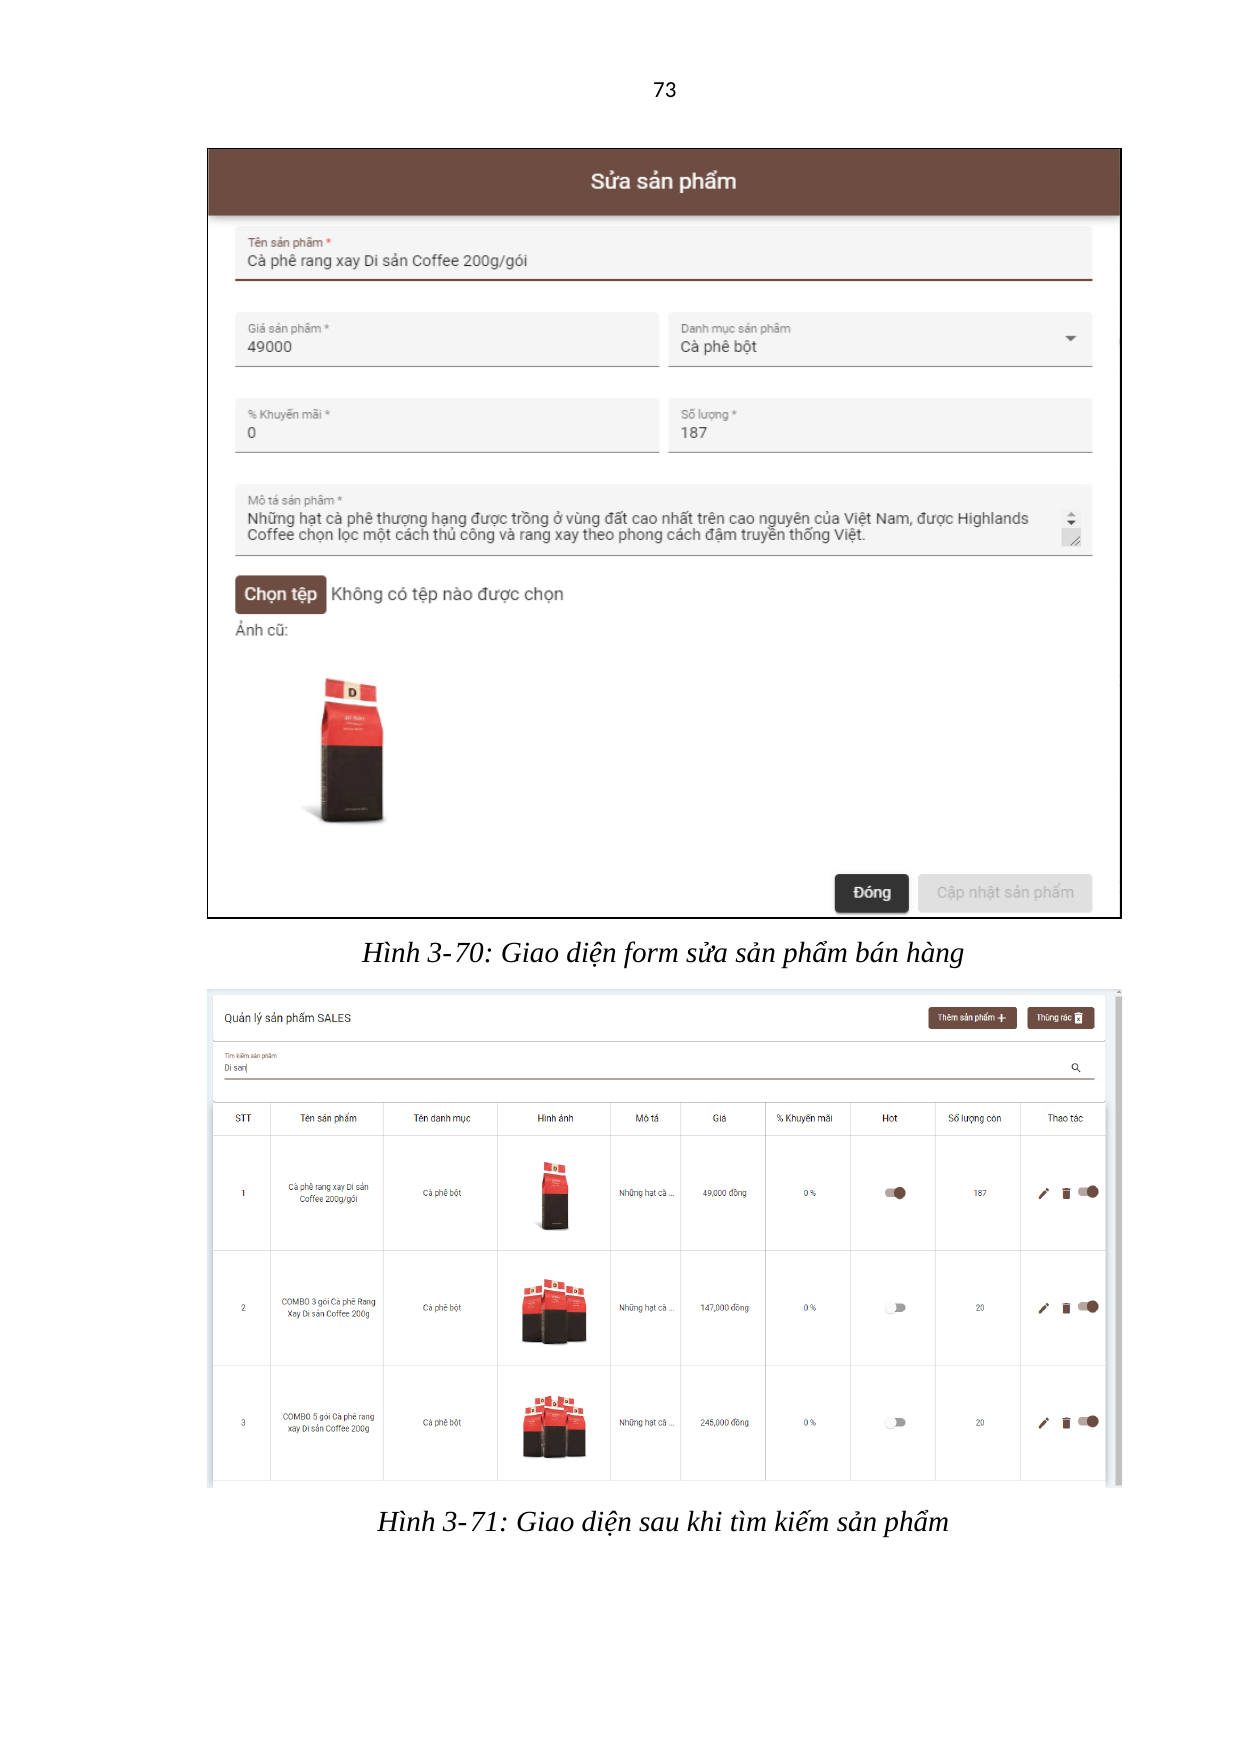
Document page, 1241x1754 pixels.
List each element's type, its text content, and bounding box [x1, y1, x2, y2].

picture [208, 149, 1120, 917]
picture [206, 989, 1123, 1488]
